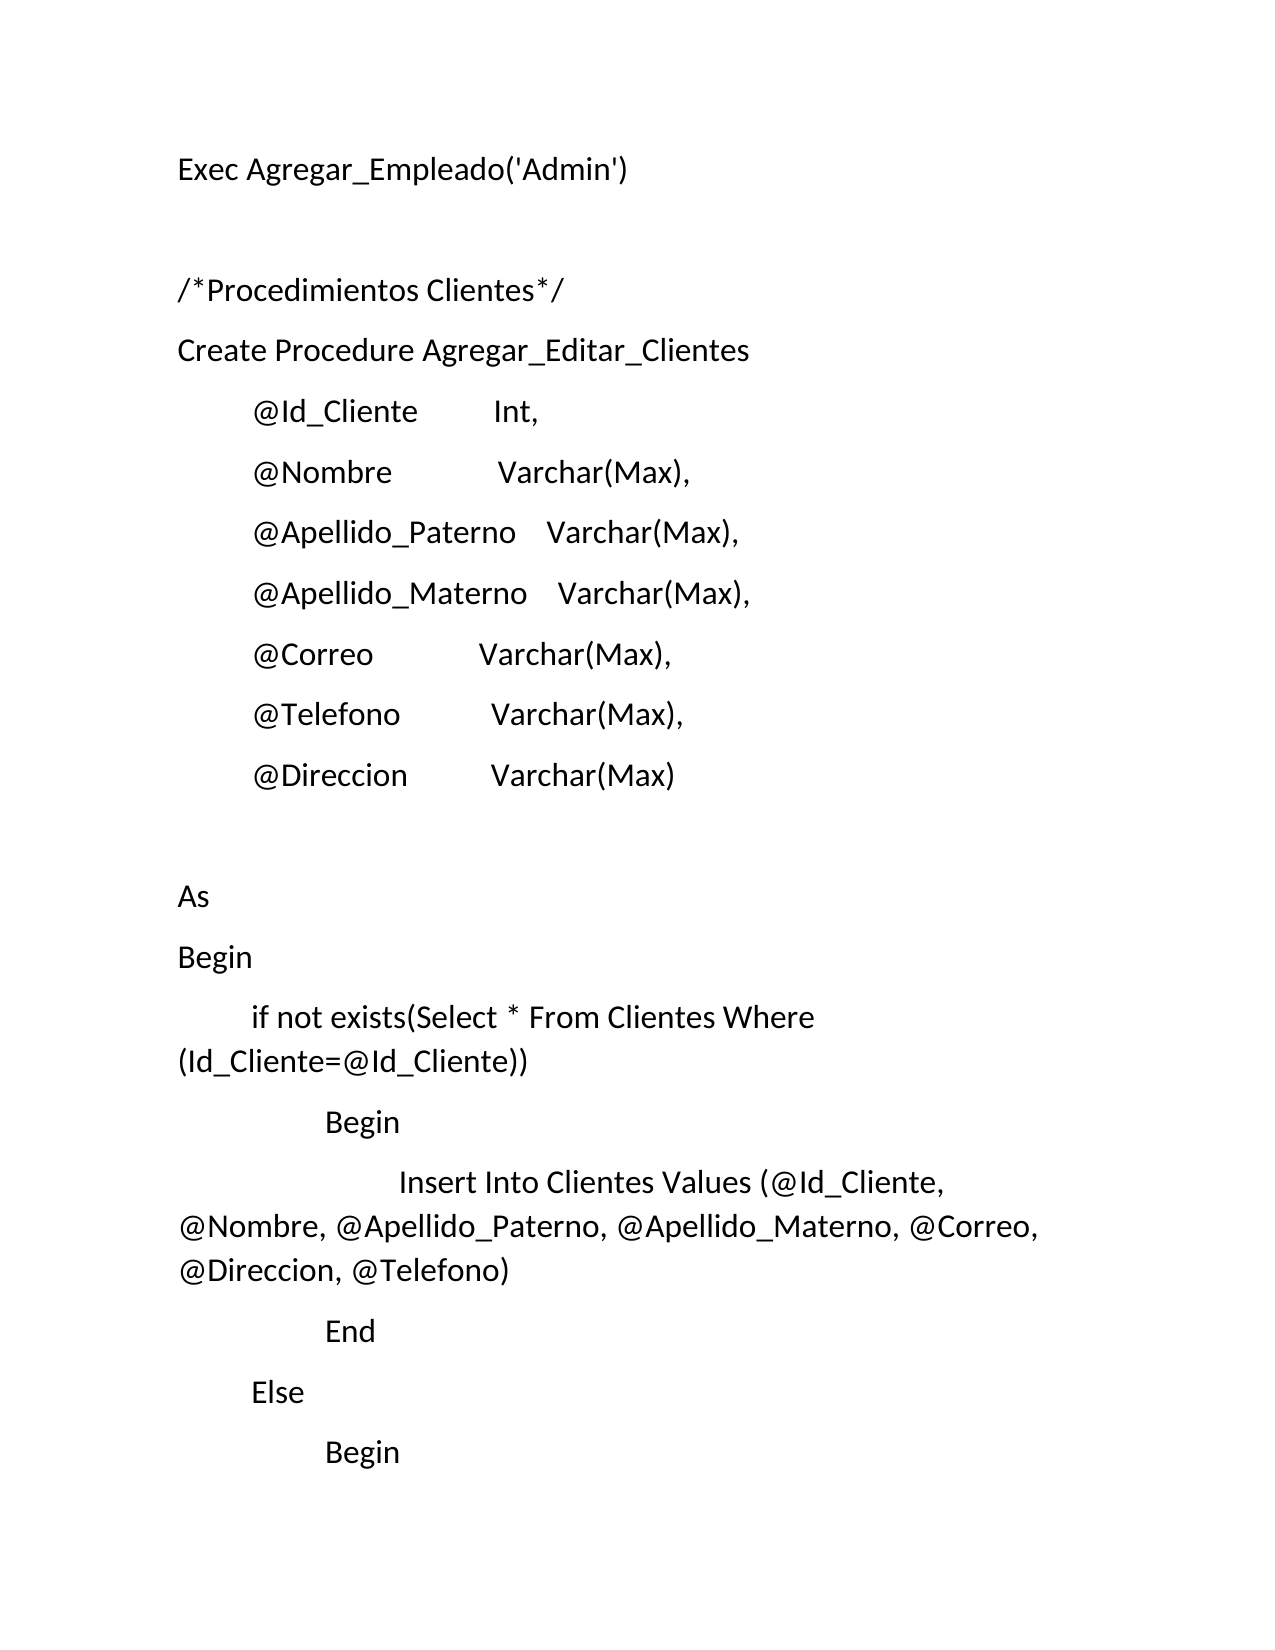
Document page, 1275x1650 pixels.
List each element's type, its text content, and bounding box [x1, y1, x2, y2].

text Insert Into Clientes Values (@Id_Cliente, @Nombre, @Apellido_Paterno, @Apellido_Materno, @Correo, @Direccion, @Telefono) [177, 1162, 1098, 1290]
text @Correo Varchar(Max), [177, 633, 1098, 673]
text Create Procedure Agregar_Editar_Clientes [177, 329, 1098, 370]
text Begin [177, 936, 1098, 976]
text Begin [177, 1431, 1098, 1472]
text Else [177, 1371, 1098, 1411]
text End [177, 1310, 1098, 1351]
text @Apellido_Paterno Varchar(Max), [177, 511, 1098, 552]
text @Telefono Varchar(Max), [177, 693, 1098, 734]
text /*Procedimientos Clientes*/ [177, 269, 1098, 309]
text As [177, 875, 1098, 916]
text @Apellido_Materno Varchar(Max), [177, 572, 1098, 613]
text Begin [177, 1101, 1098, 1142]
text @Direccion Varchar(Max) [177, 754, 1098, 794]
text Exec Agregar_Empleado('Admin') [177, 148, 1098, 188]
text @Id_Cliente Int, [177, 390, 1098, 431]
text @Nombre Varchar(Max), [177, 451, 1098, 491]
text if not exists(Select * From Clientes Where (Id_Cliente=@Id_Cliente)) [177, 996, 1098, 1081]
